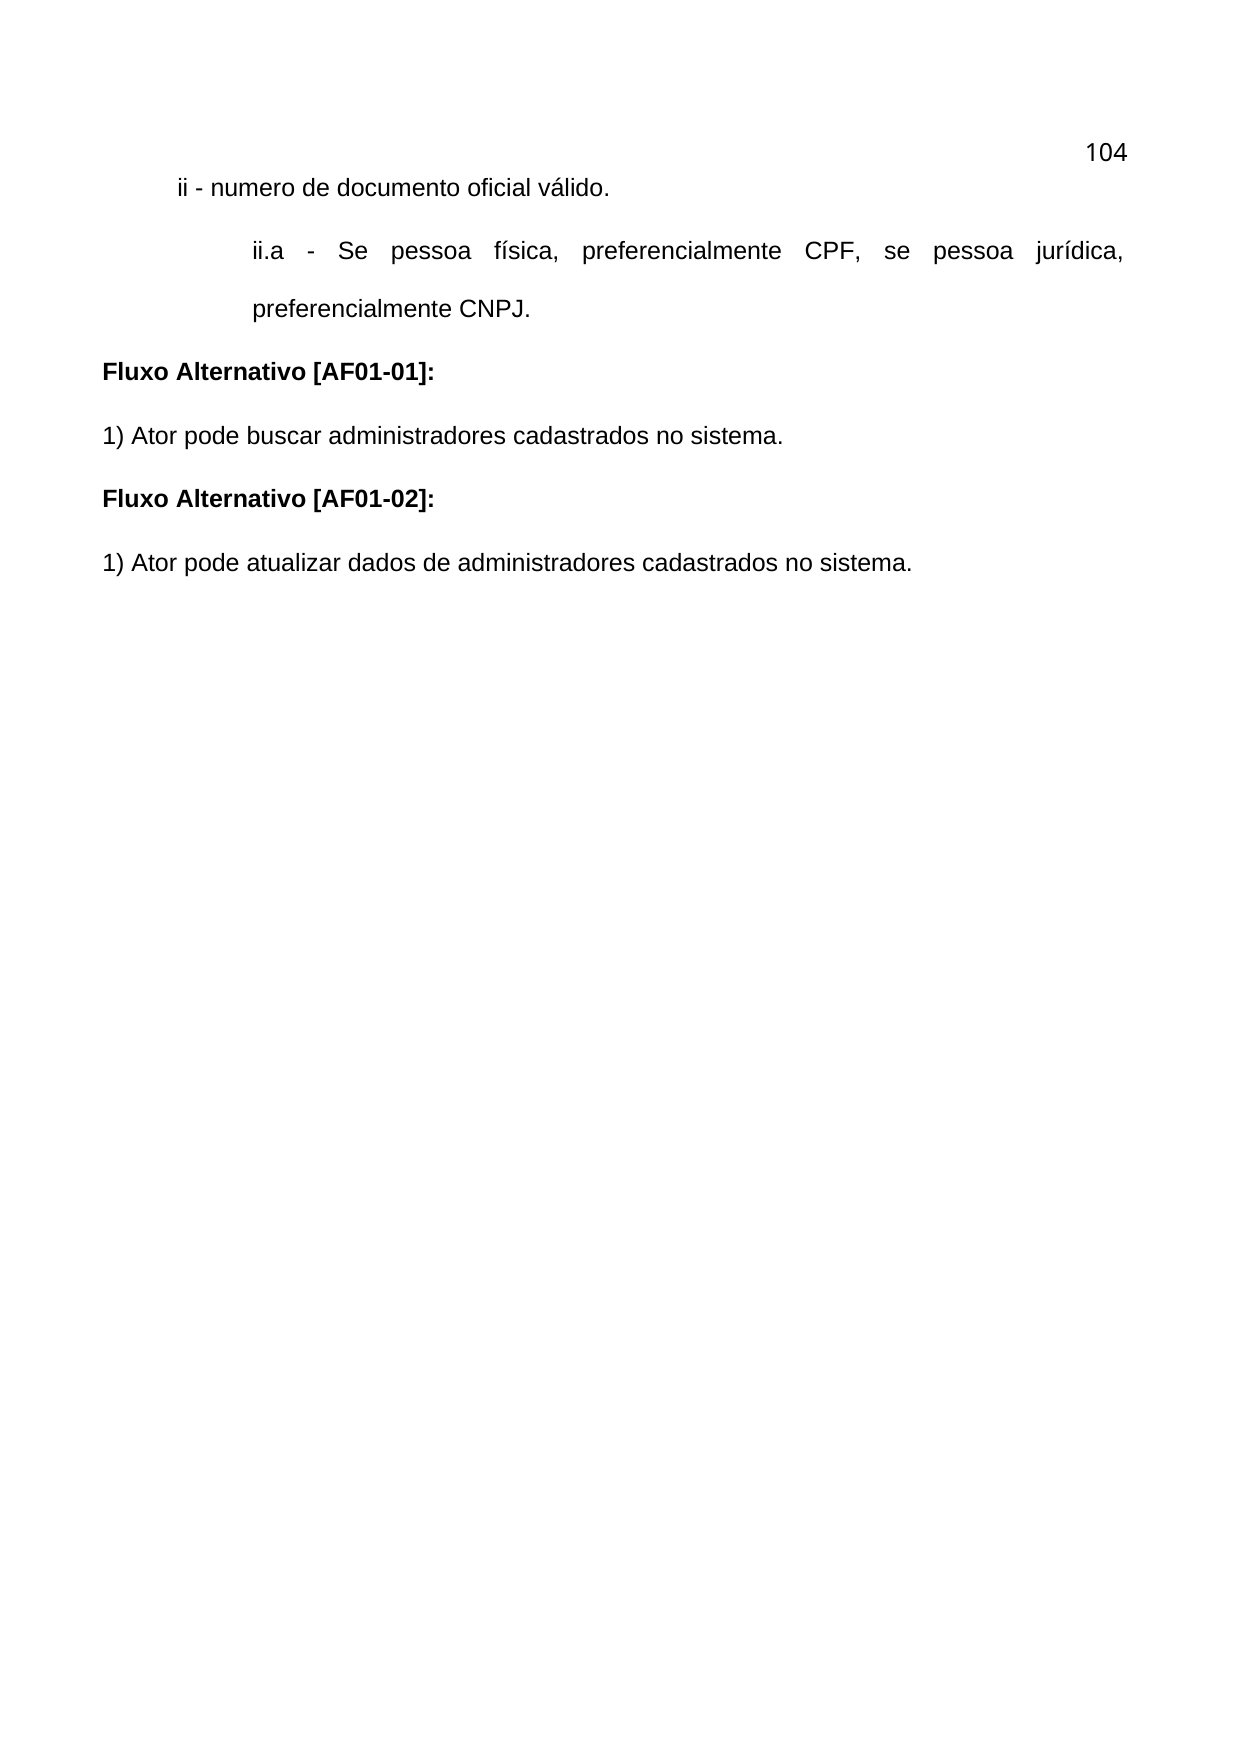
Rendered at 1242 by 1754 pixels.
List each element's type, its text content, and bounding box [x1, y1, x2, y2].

list Ator pode atualizar dados de administradores cadastrados no sistema. [102, 548, 1125, 576]
text Fluxo Alternativo [AF01-01]: [102, 357, 1125, 386]
text ii - numero de documento oficial válido. [102, 173, 1125, 202]
list Ator pode buscar administradores cadastrados no sistema. [102, 421, 1125, 449]
text Fluxo Alternativo [AF01-02]: [102, 484, 1125, 513]
text ii.a - Se pessoa física, preferencialmente CPF, se pessoa jurídica, preferencialmente CNPJ. [252, 236, 1125, 323]
